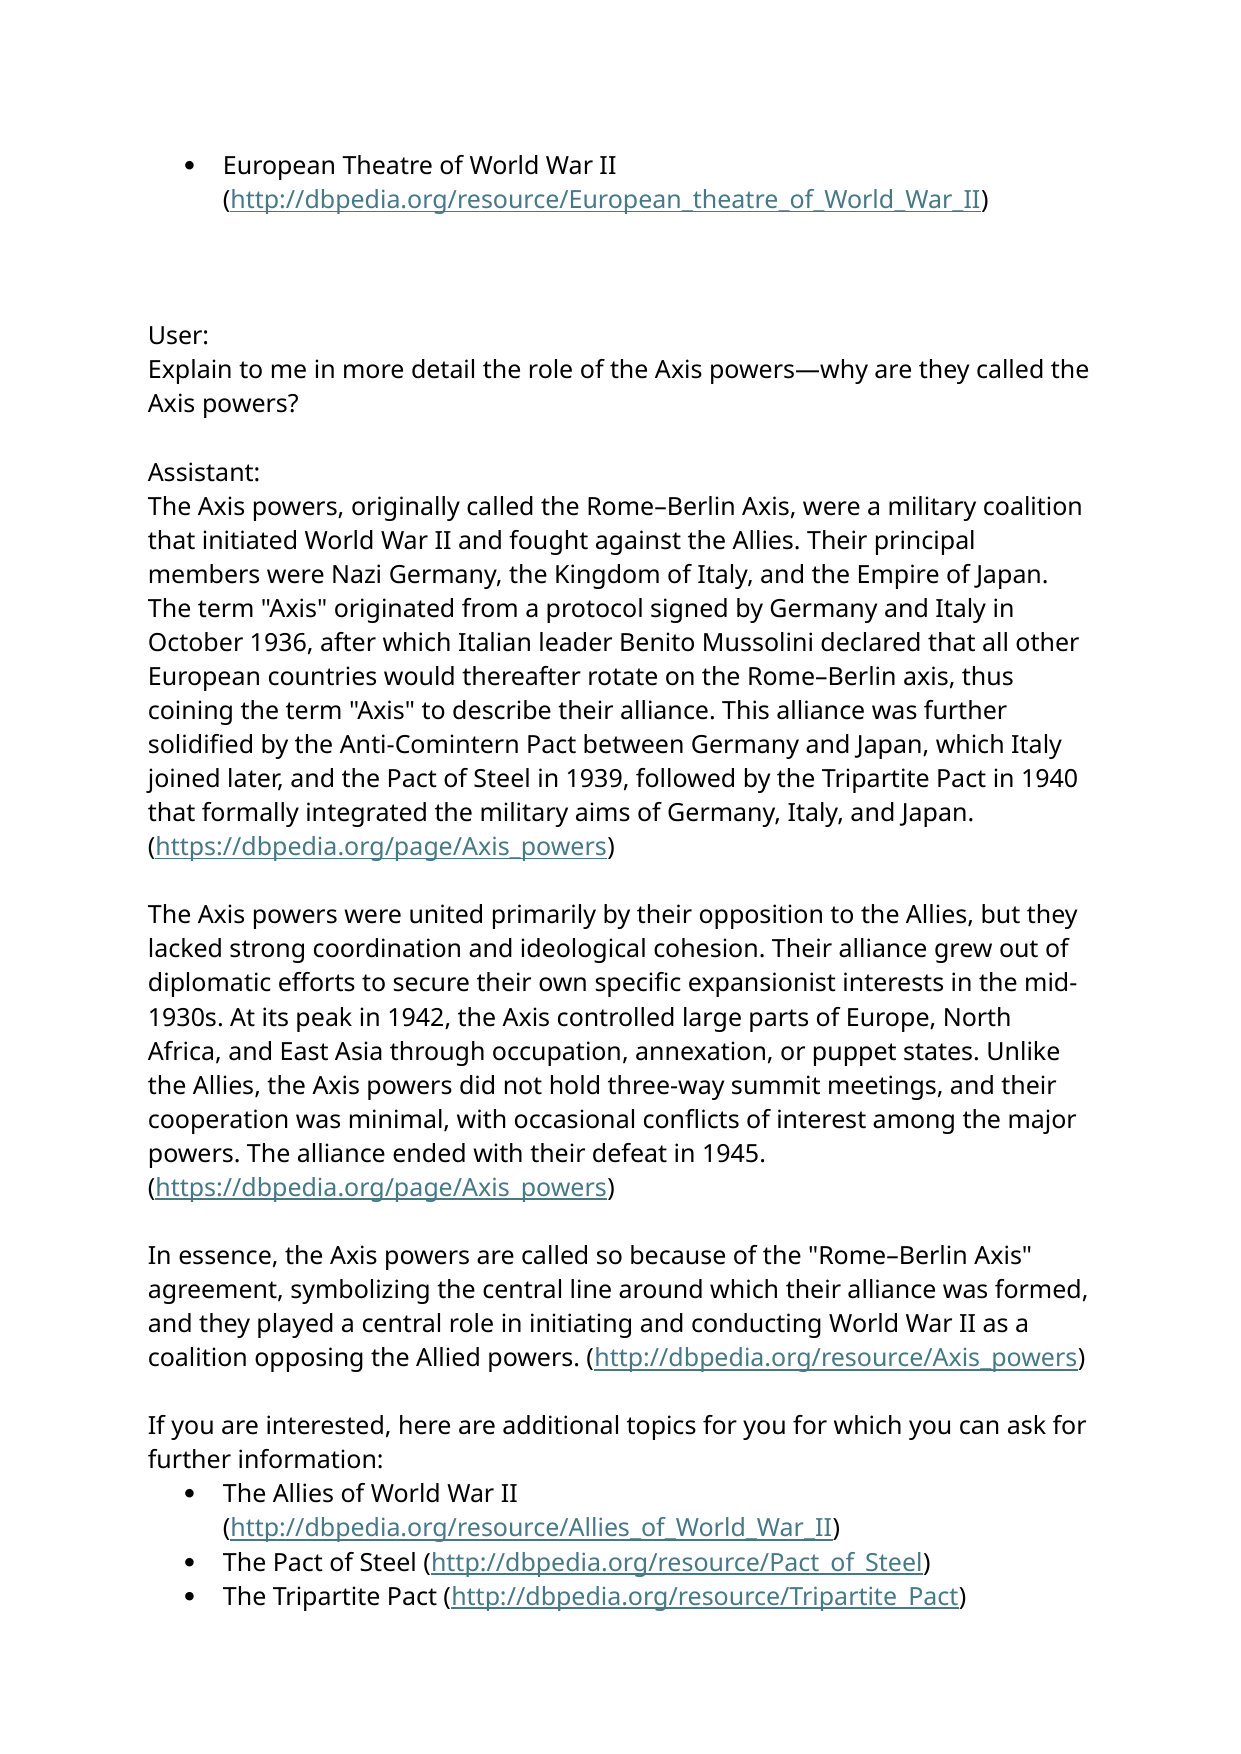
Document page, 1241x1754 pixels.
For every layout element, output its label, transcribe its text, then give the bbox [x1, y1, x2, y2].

text Assistant: [148, 454, 1093, 488]
list European Theatre of World War II (http://dbpedia.org/resource/European_theatre_of_World_War_II) [185, 148, 1093, 216]
text The Axis powers, originally called the Rome–Berlin Axis, were a military coalition that initiated World War II and fought against the Allies. Their principal members were Nazi Germany, the Kingdom of Italy, and the Empire of Japan. The term "Axis" originated from a protocol signed by Germany and Italy in October 1936, after which Italian leader Benito Mussolini declared that all other European countries would thereafter rotate on the Rome–Berlin axis, thus coining the term "Axis" to describe their alliance. This alliance was further solidified by the Anti-Comintern Pact between Germany and Japan, which Italy joined later, and the Pact of Steel in 1939, followed by the Tripartite Pact in 1940 that formally integrated the military aims of Germany, Italy, and Japan. (https://dbpedia.org/page/Axis_powers) [148, 488, 1093, 863]
text In essence, the Axis powers are called so because of the "Rome–Berlin Axis" agreement, symbolizing the central line around which their alliance was formed, and they played a central role in initiating and conducting World War II as a coalition opposing the Allied powers. (http://dbpedia.org/resource/Axis_powers) [148, 1238, 1093, 1374]
text The Axis powers were united primarily by their opposition to the Allies, but they lacked strong coordination and ideological cohesion. Their alliance grew out of diplomatic efforts to secure their own specific expansionist interests in the mid-1930s. At its peak in 1942, the Axis controlled large parts of Europe, North Africa, and East Asia through occupation, annexation, or puppet states. Unlike the Allies, the Axis powers did not hold three-way summit meetings, and their cooperation was minimal, with occasional conflicts of interest among the major powers. The alliance ended with their defeat in 1945. (https://dbpedia.org/page/Axis_powers) [148, 897, 1093, 1203]
text If you are interested, here are additional topics for you for which you can ask for further information: [148, 1408, 1093, 1476]
list The Pact of Steel (http://dbpedia.org/resource/Pact_of_Steel) [185, 1544, 1093, 1578]
text User: [148, 318, 1093, 352]
list The Tripartite Pact (http://dbpedia.org/resource/Tripartite_Pact) [185, 1578, 1093, 1612]
list The Allies of World War II (http://dbpedia.org/resource/Allies_of_World_War_II) [185, 1476, 1093, 1544]
text Explain to me in more detail the role of the Axis powers—why are they called the Axis powers? [148, 352, 1093, 420]
